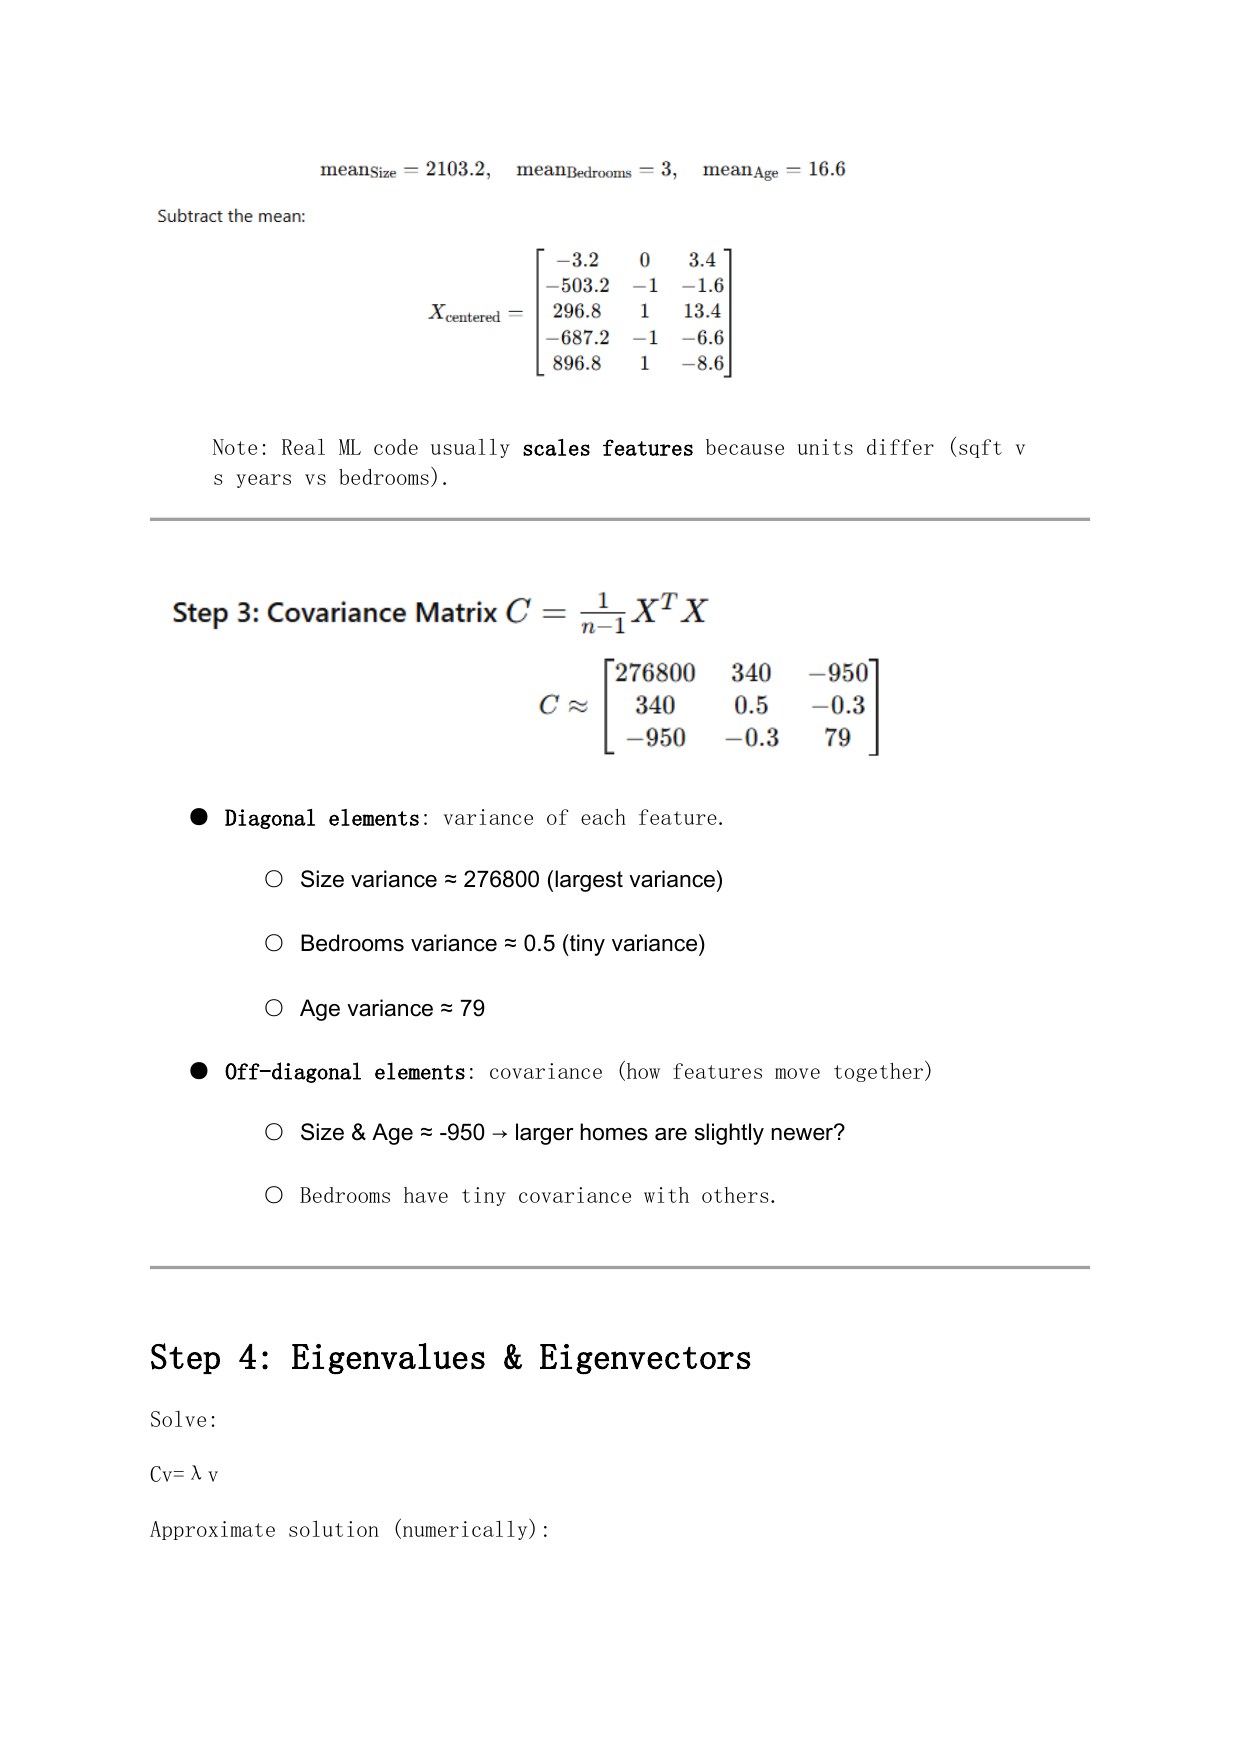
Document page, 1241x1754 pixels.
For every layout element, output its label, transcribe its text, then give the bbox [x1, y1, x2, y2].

list Bedrooms have tiny covariance with others. [262, 1181, 1090, 1237]
list Diagonal elements: variance of each feature. [187, 803, 1090, 859]
list Size & Age ≈ -950 → larger homes are slightly newer? [262, 1116, 1090, 1177]
picture [150, 150, 894, 404]
list Bedrooms variance ≈ 0.5 (tiny variance) [262, 927, 1090, 988]
picture [150, 572, 945, 774]
subtitle Step 4: Eigenvalues & Eigenvectors [150, 1333, 1090, 1374]
text Solve: [150, 1405, 1090, 1431]
list Off-diagonal elements: covariance (how features move together) [187, 1056, 1090, 1112]
list Age variance ≈ 79 [262, 992, 1090, 1052]
list Size variance ≈ 276800 (largest variance) [262, 863, 1090, 923]
text Note: Real ML code usually scales features because units differ (sqft vs years vs bedrooms). [212, 433, 1028, 489]
text Cv=λv [150, 1460, 1090, 1486]
text Approximate solution (numerically): [150, 1515, 1090, 1541]
